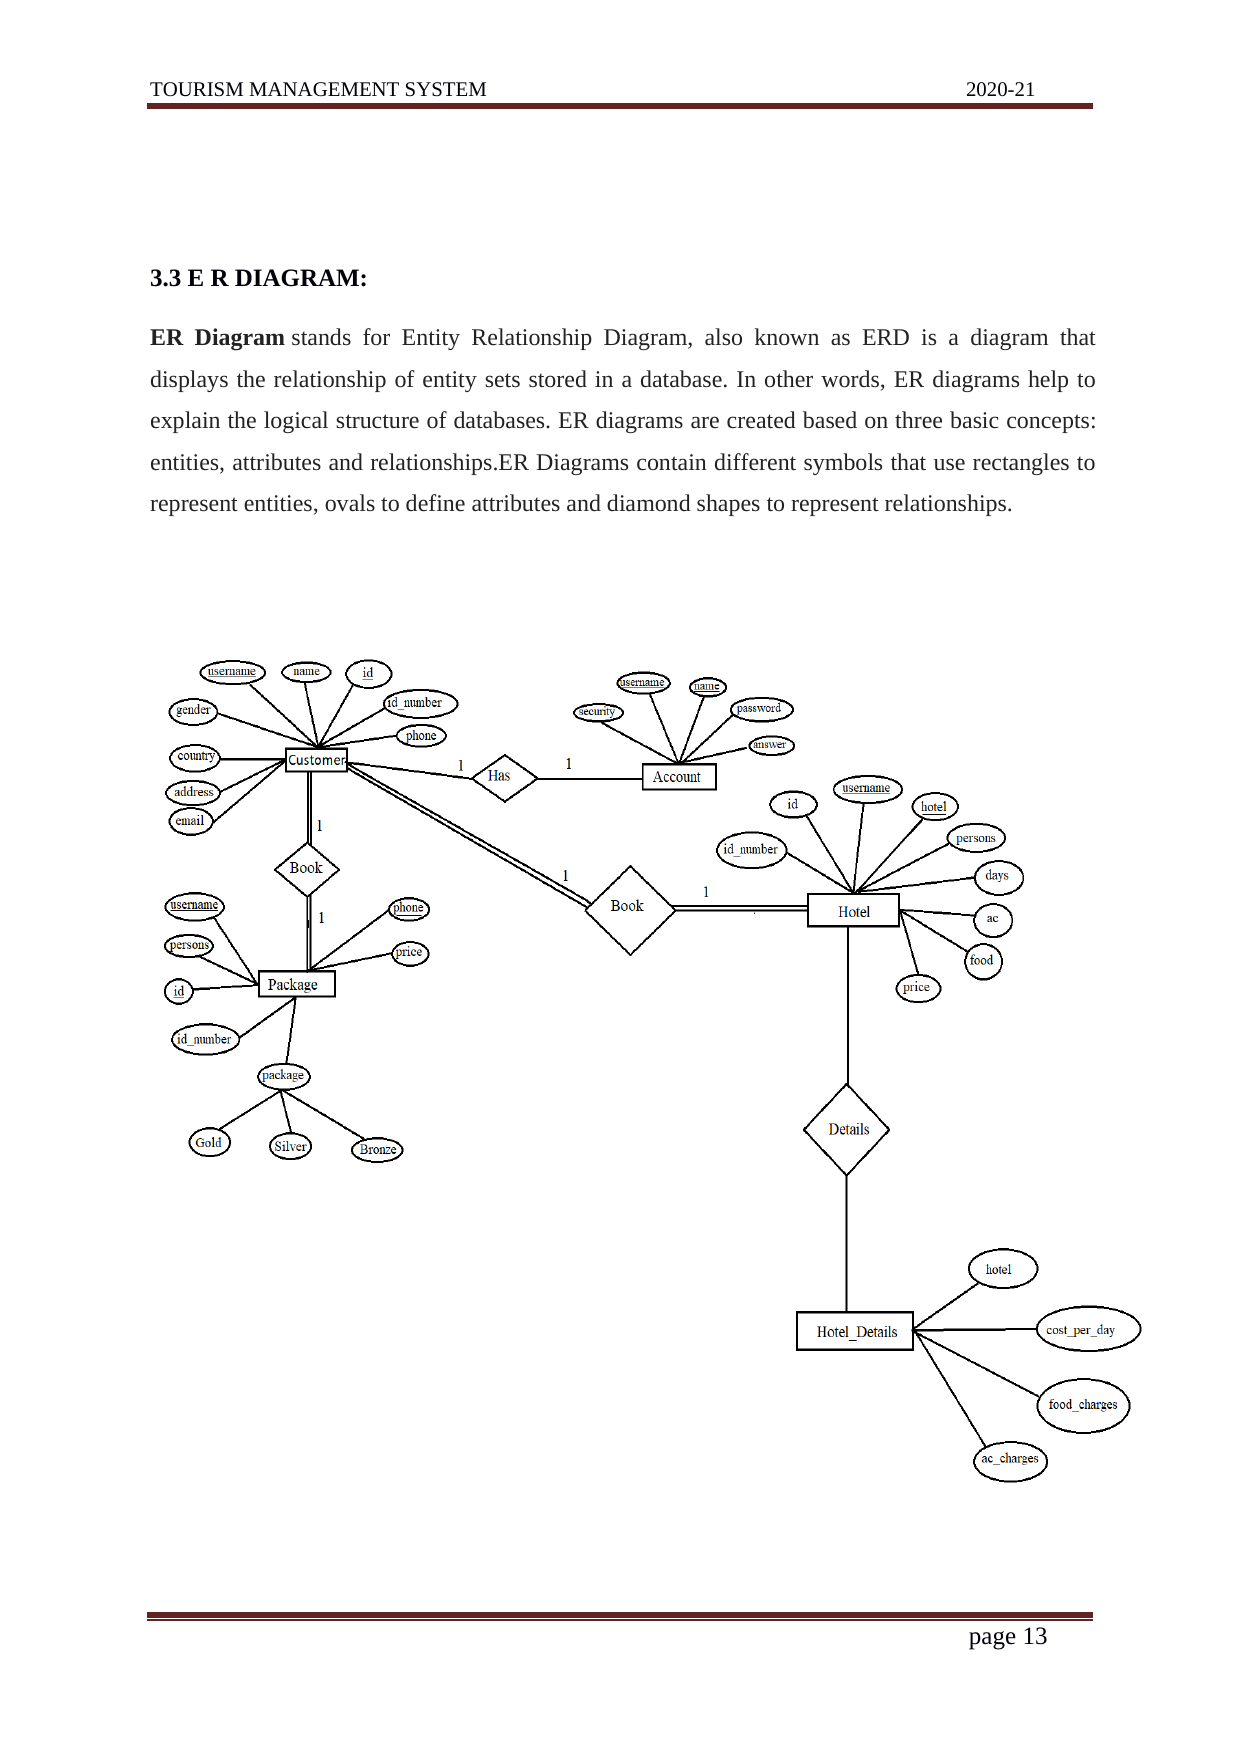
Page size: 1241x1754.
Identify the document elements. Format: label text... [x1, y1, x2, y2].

text 3.3 E R DIAGRAM: [150, 263, 1098, 292]
picture [150, 630, 1241, 1571]
text ER Diagram stands for Entity Relationship Diagram, also known as ERD is a diagram that displays the relationship of entity sets stored in a database. In other words, ER diagrams help to explain the logical structure of databases. ER diagrams are created based on three basic concepts: entities, attributes and relationships.ER Diagrams contain different symbols that use rectangles to represent entities, ovals to define attributes and diamond shapes to represent relationships. [150, 323, 1098, 516]
